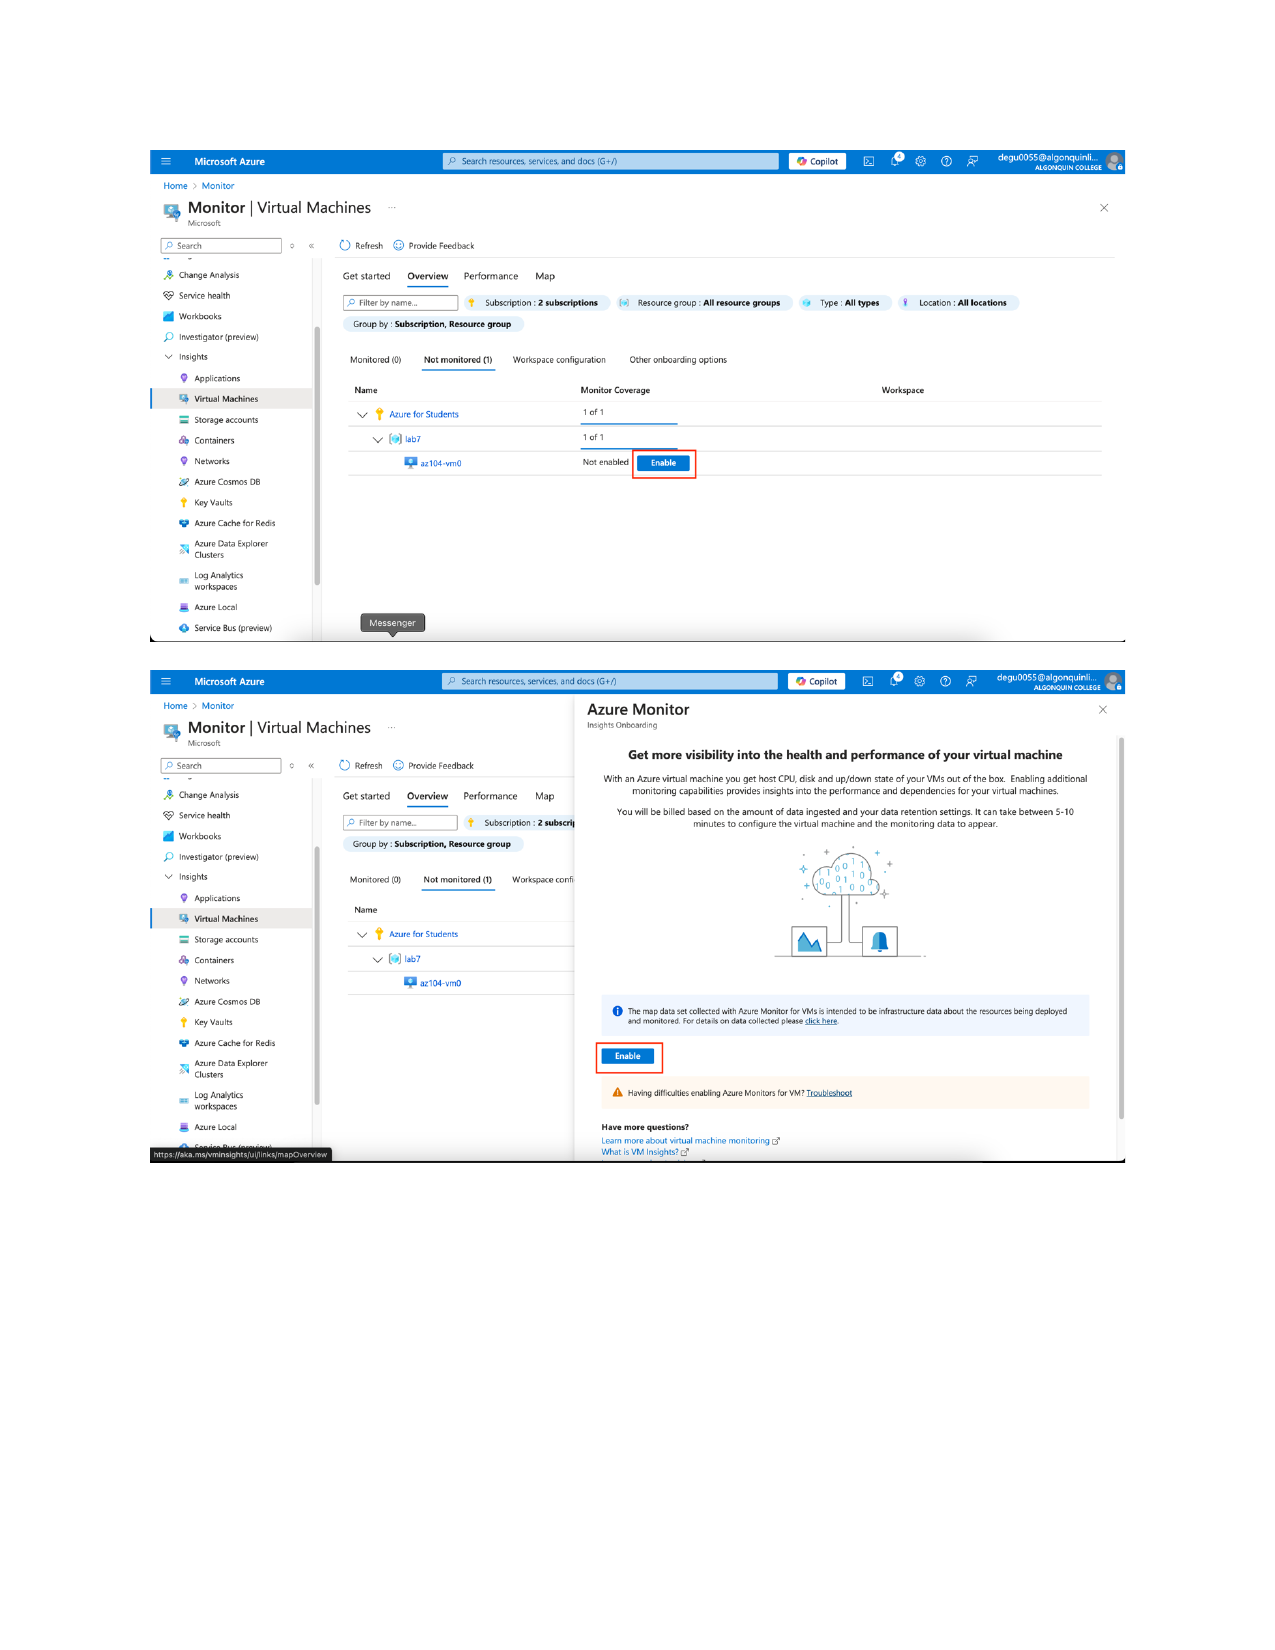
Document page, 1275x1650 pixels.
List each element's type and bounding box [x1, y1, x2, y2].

picture [150, 150, 1125, 642]
picture [150, 670, 1125, 1163]
